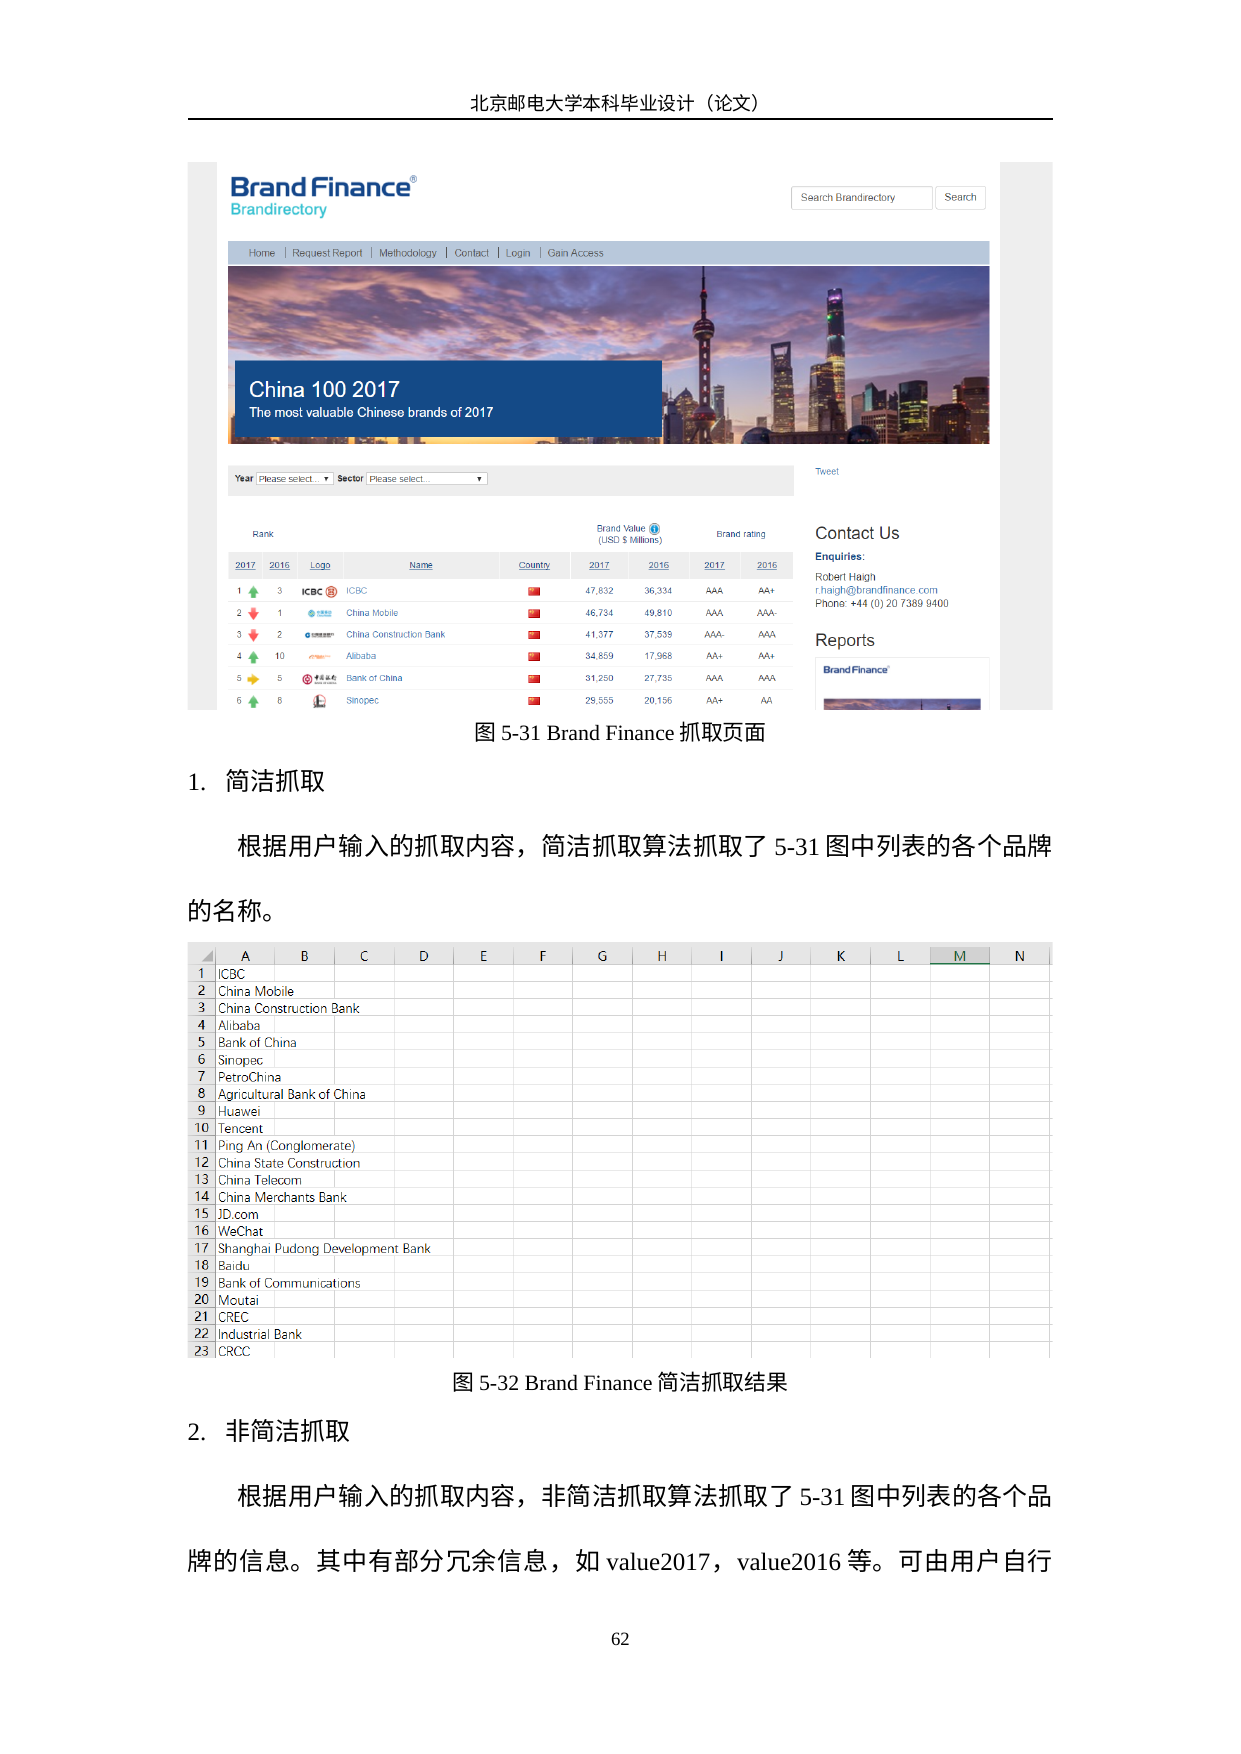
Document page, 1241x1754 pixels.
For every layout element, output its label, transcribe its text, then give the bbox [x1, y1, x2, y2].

text 根据用户输入的抓取内容，简洁抓取算法抓取了5-31图中列表的各个品牌的名称。 [187, 812, 1053, 942]
picture [187, 162, 1053, 710]
text 图 5-32 Brand Finance简洁抓取结果 [187, 1364, 1053, 1397]
list 简洁抓取 [187, 747, 1053, 812]
picture [187, 942, 1053, 1358]
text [187, 1462, 1053, 1592]
list 非简洁抓取 [187, 1397, 1053, 1462]
text 图 5-31 Brand Finance抓取页面 [187, 714, 1053, 747]
